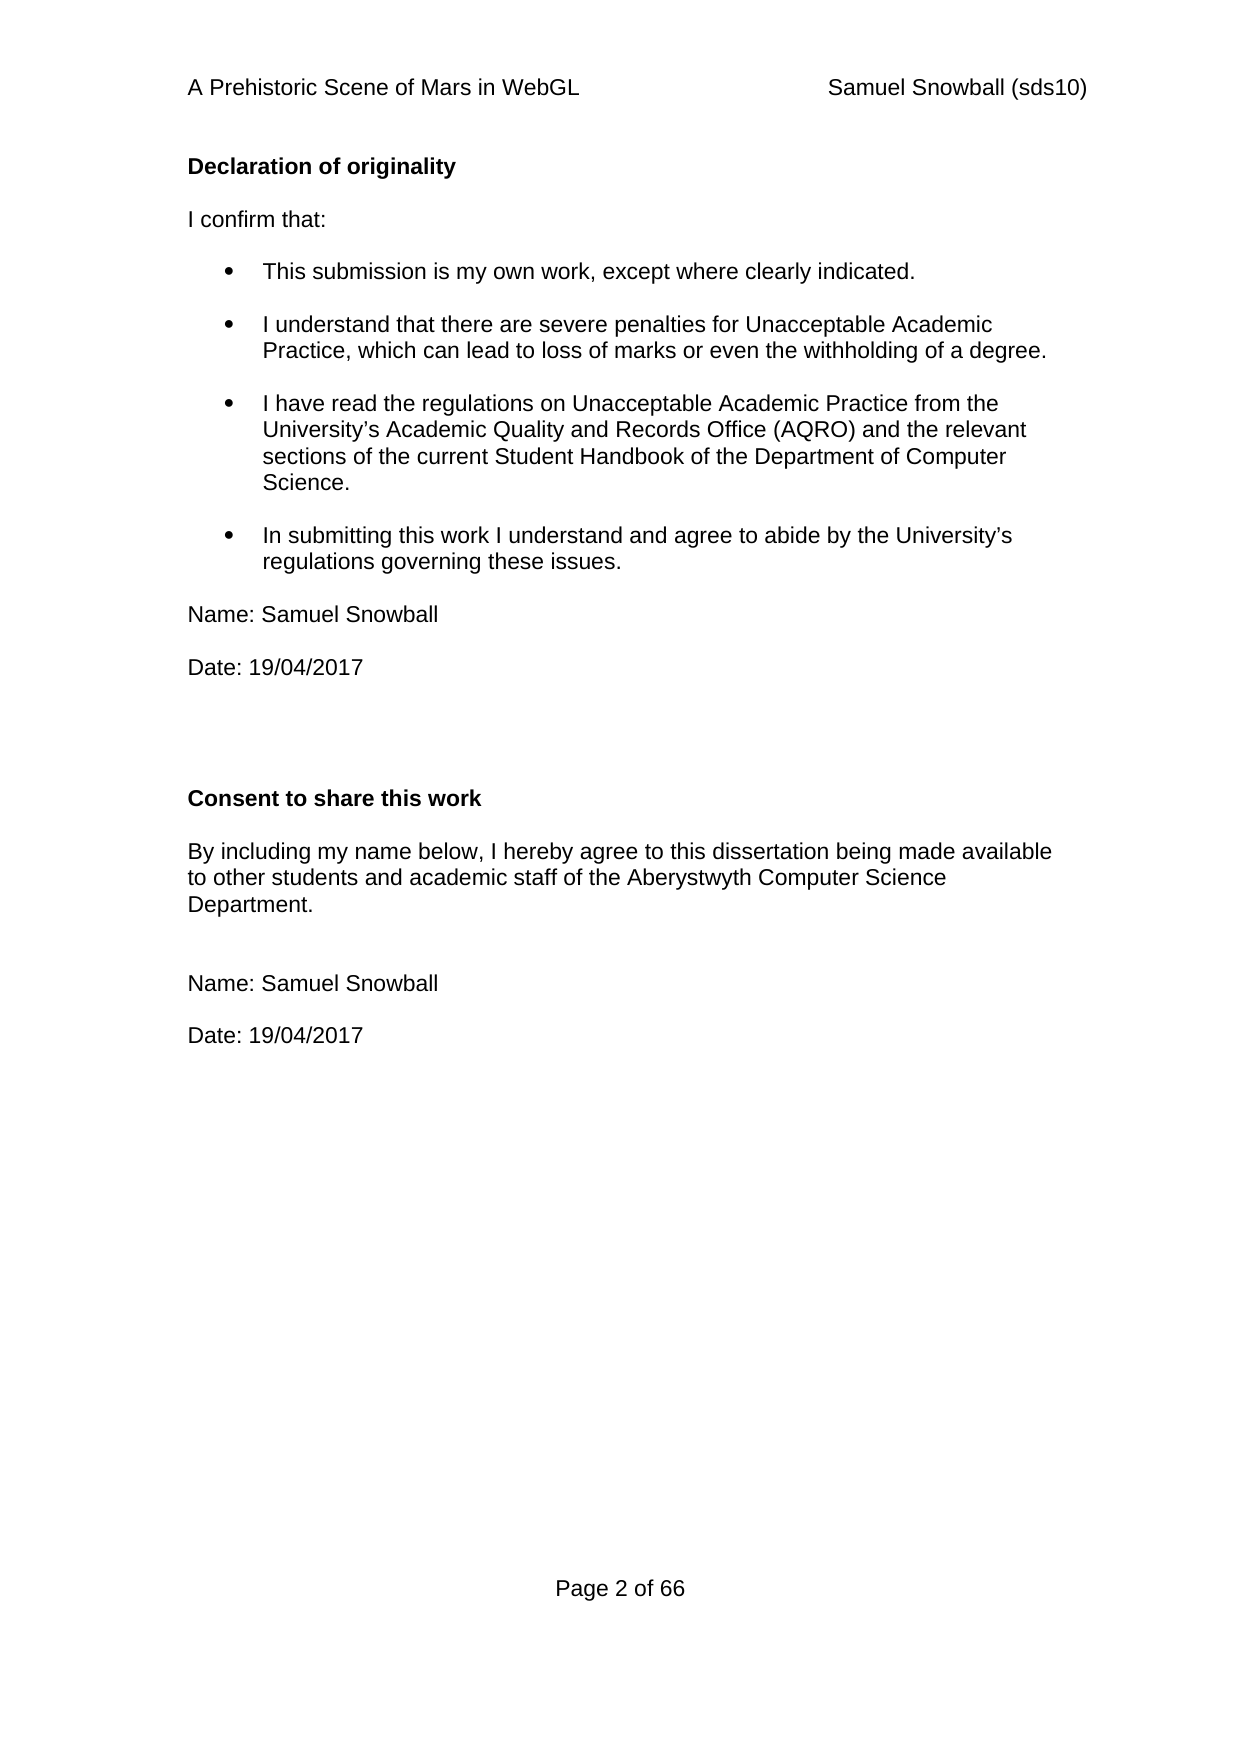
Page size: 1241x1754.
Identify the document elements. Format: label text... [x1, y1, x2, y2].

list I understand that there are severe penalties for Unacceptable Academic Practice, which can lead to loss of marks or even the withholding of a degree. [225, 311, 1053, 364]
list I have read the regulations on Unacceptable Academic Practice from the University’s Academic Quality and Records Office (AQRO) and the relevant sections of the current Student Handbook of the Department of Computer Science. [225, 390, 1053, 495]
text Declaration of originality [187, 153, 1053, 179]
list This submission is my own work, except where clearly indicated. [225, 258, 1053, 284]
text Consent to share this work [187, 785, 1053, 812]
text By including my name below, I hereby agree to this dissertation being made available to other students and academic staff of the Aberystwyth Computer Science Department. [187, 838, 1053, 917]
text Name: Samuel Snowball [187, 970, 1053, 996]
text Date: 19/04/2017 [187, 1022, 1053, 1049]
text I confirm that: [187, 206, 1053, 258]
text Name: Samuel Snowball [187, 601, 1053, 627]
list In submitting this work I understand and agree to abide by the University’s regulations governing these issues. [225, 522, 1053, 574]
text Date: 19/04/2017 [187, 653, 1053, 680]
